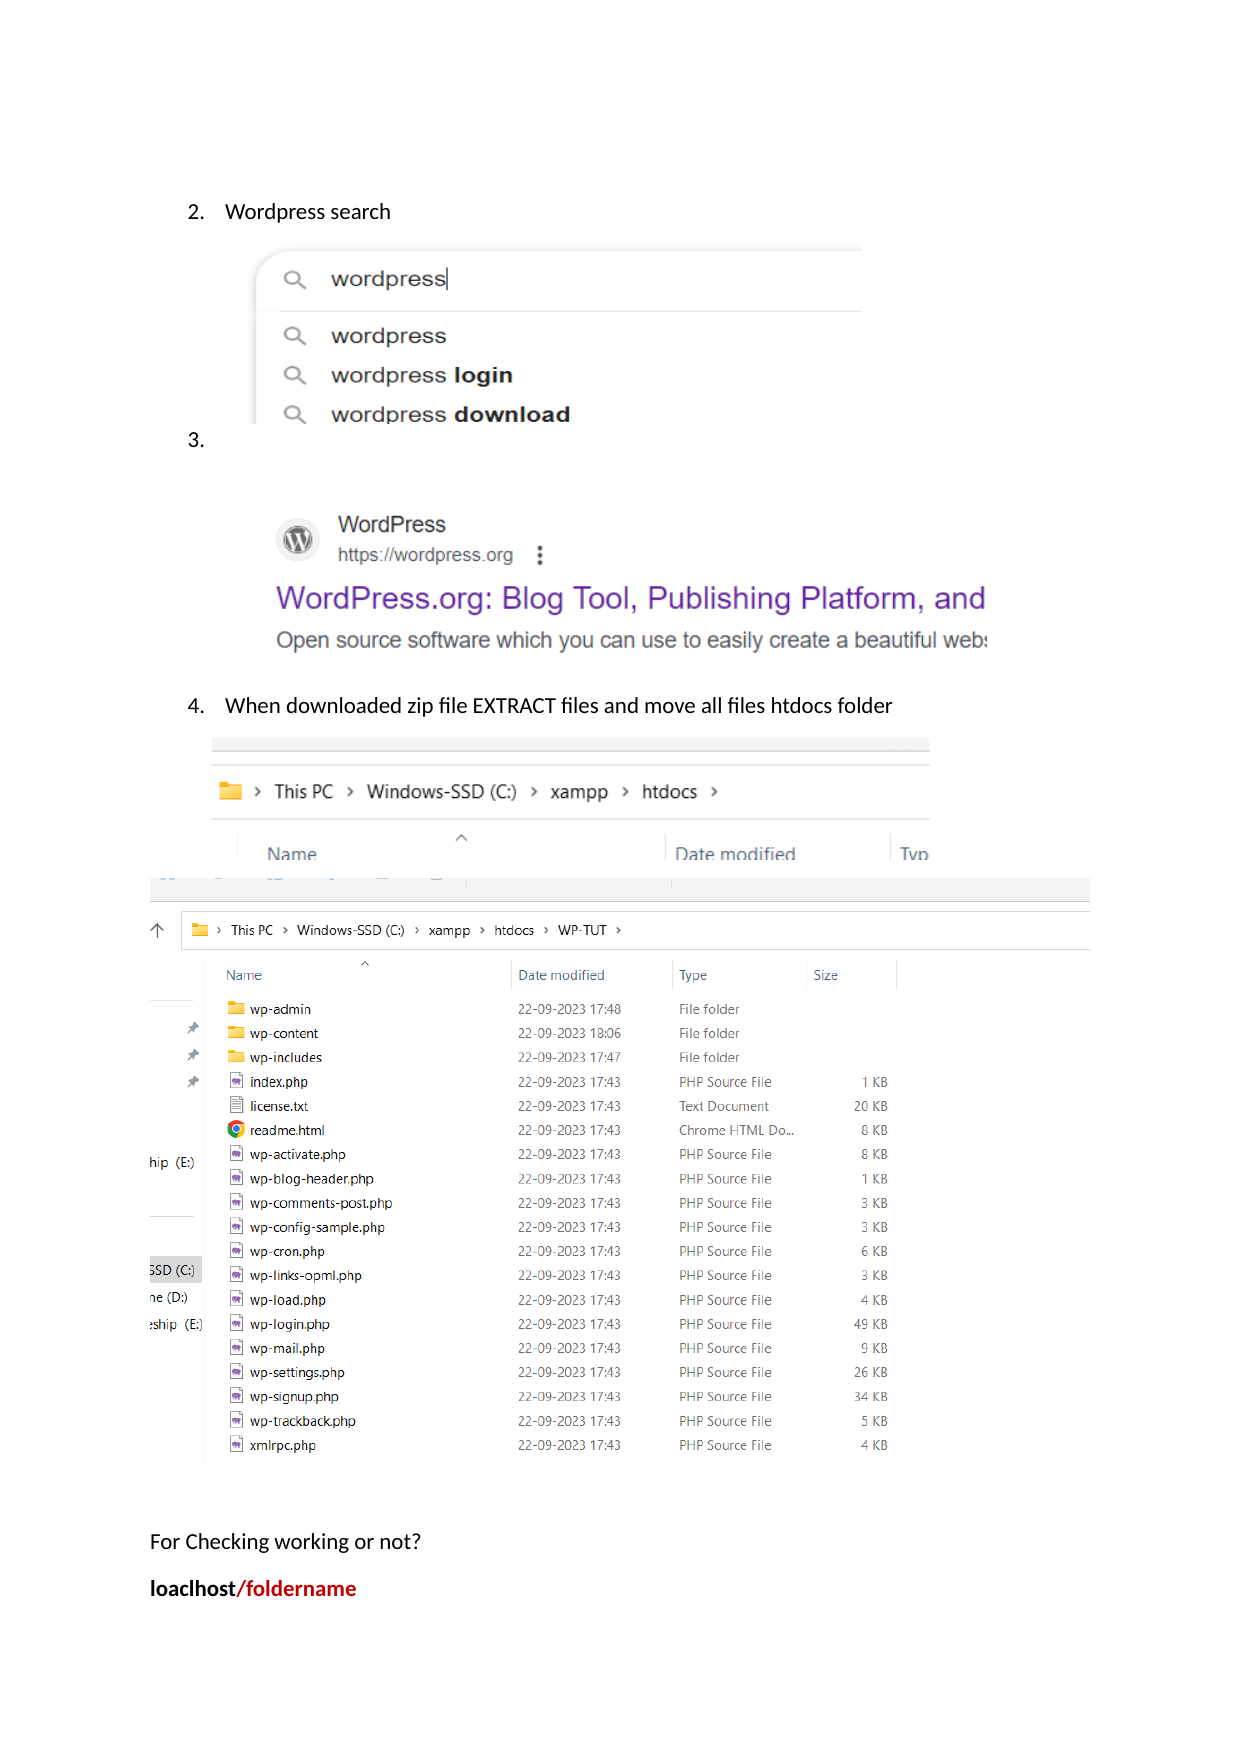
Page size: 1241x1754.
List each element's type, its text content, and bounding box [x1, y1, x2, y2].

picture [206, 472, 987, 673]
picture [225, 227, 862, 424]
picture [150, 878, 1091, 1462]
text For Checking working or not? [150, 1527, 1090, 1555]
text loaclhost/foldername [150, 1574, 1090, 1602]
list When downloaded zip file EXTRACT files and move all files htdocs folder [187, 691, 1090, 719]
list Wordpress search [187, 197, 1090, 225]
picture [212, 738, 930, 860]
